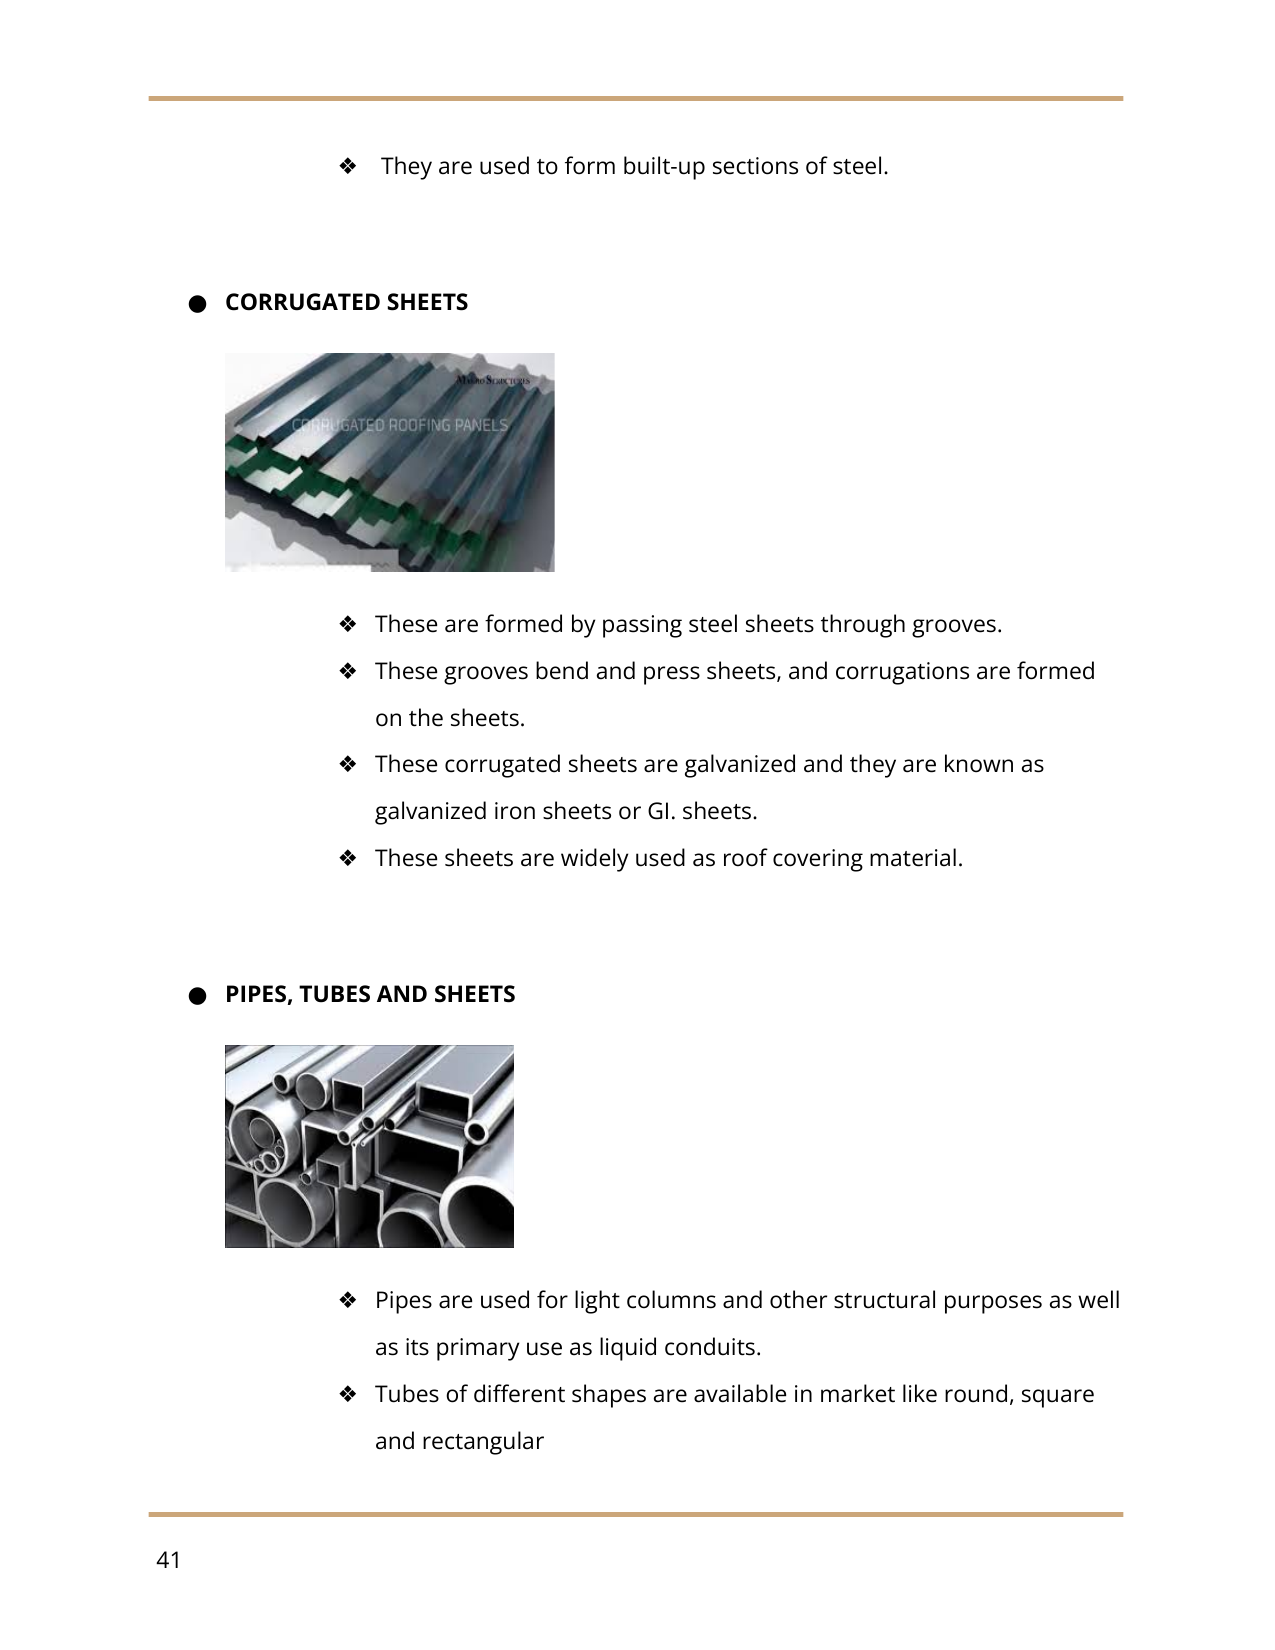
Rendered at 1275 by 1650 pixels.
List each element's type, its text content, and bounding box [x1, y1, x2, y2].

picture [225, 1045, 514, 1248]
list PIPES, TUBES AND SHEETS [187, 977, 1125, 1009]
list These are formed by passing steel sheets through grooves. [337, 608, 1125, 639]
picture [148, 1512, 1124, 1517]
list These grooves bend and press sheets, and corrugations are formed on the sheets. [337, 654, 1125, 733]
list Pipes are used for light columns and other structural purposes as well as its primary use as liquid conduits. [337, 1284, 1125, 1362]
list These sheets are widely used as roof covering material. [337, 842, 1125, 873]
list Tubes of different shapes are available in market like round, square and rectangular [337, 1378, 1125, 1456]
picture [225, 353, 555, 572]
list CORRUGATED SHEETS [187, 285, 1125, 317]
list These corrugated sheets are galvanized and they are known as galvanized iron sheets or GI. sheets. [337, 748, 1125, 826]
picture [148, 96, 1124, 101]
list They are used to form built-up sections of steel. [337, 150, 1125, 181]
